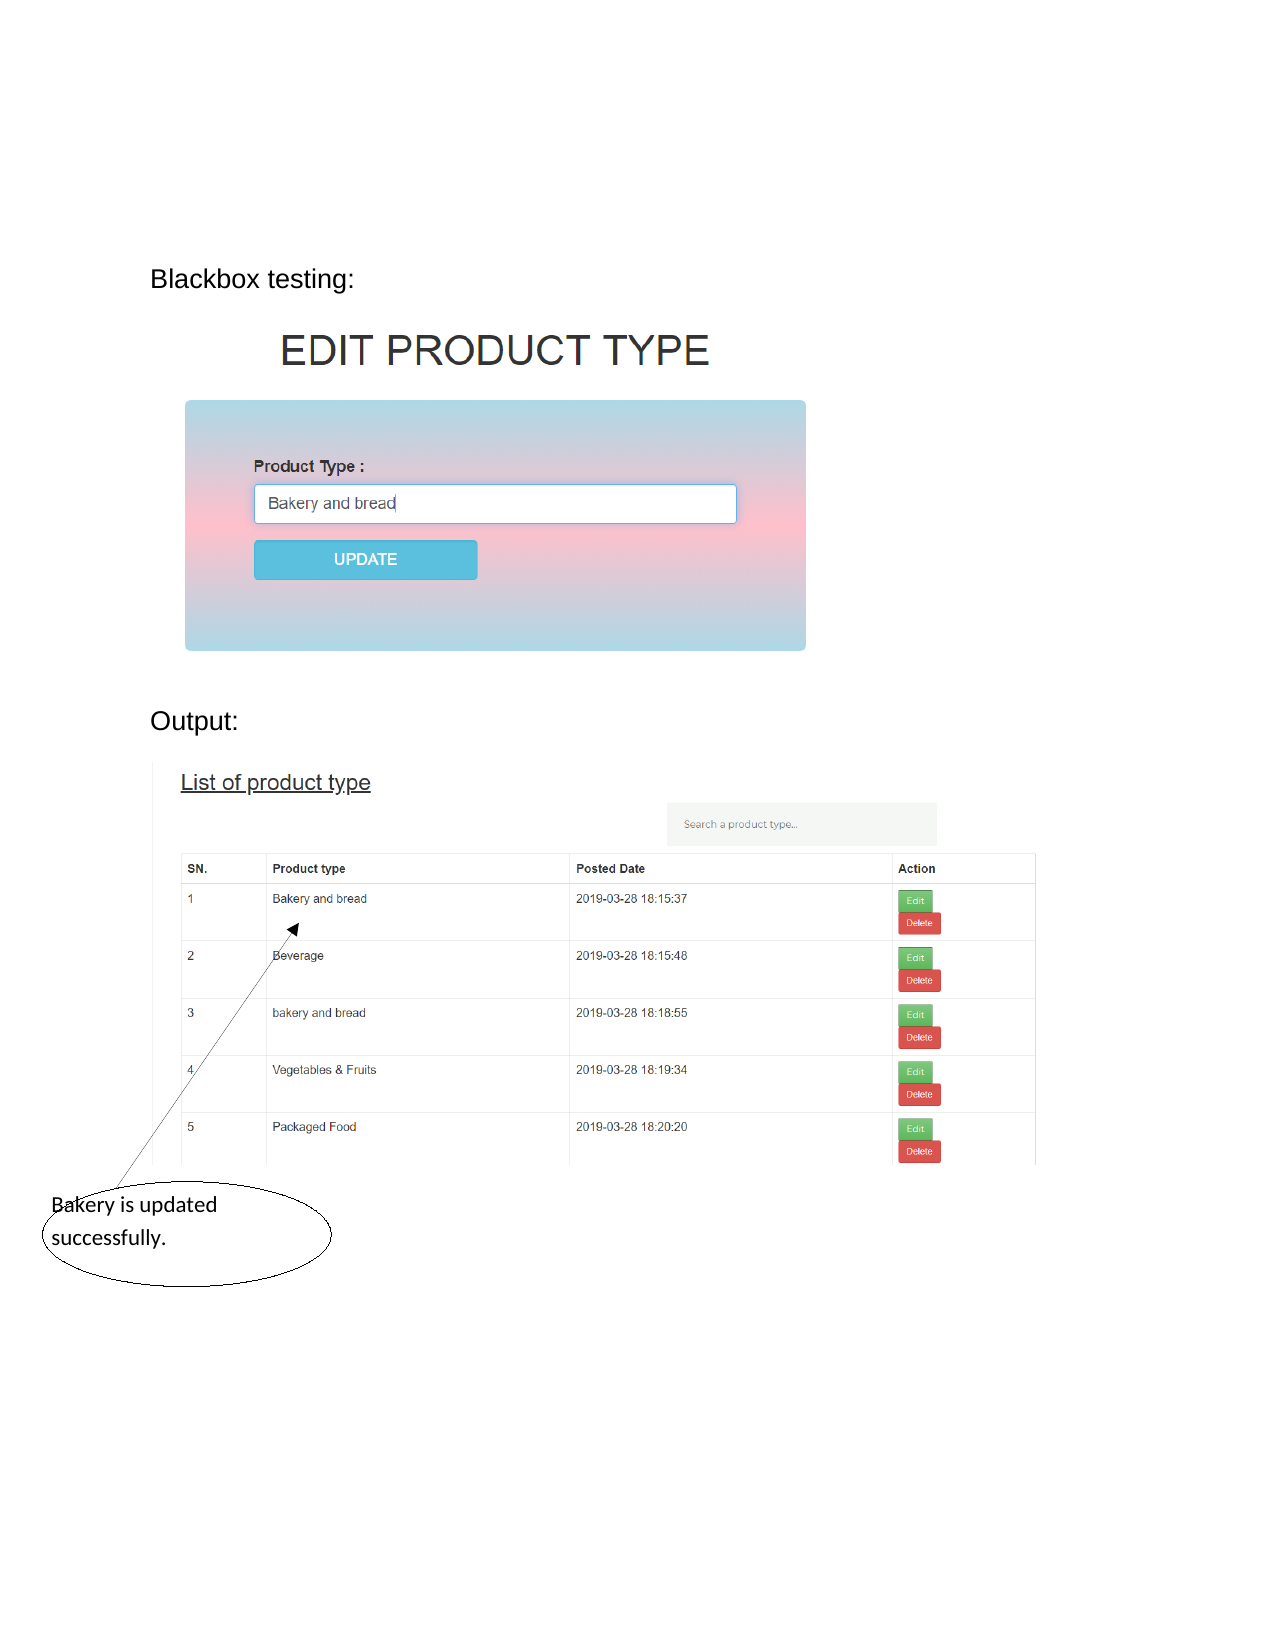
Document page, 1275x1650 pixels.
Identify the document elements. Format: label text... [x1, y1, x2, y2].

text Blackbox testing: [150, 263, 1125, 295]
text Output: [150, 705, 1125, 737]
picture [150, 320, 829, 681]
picture [150, 762, 1041, 1165]
